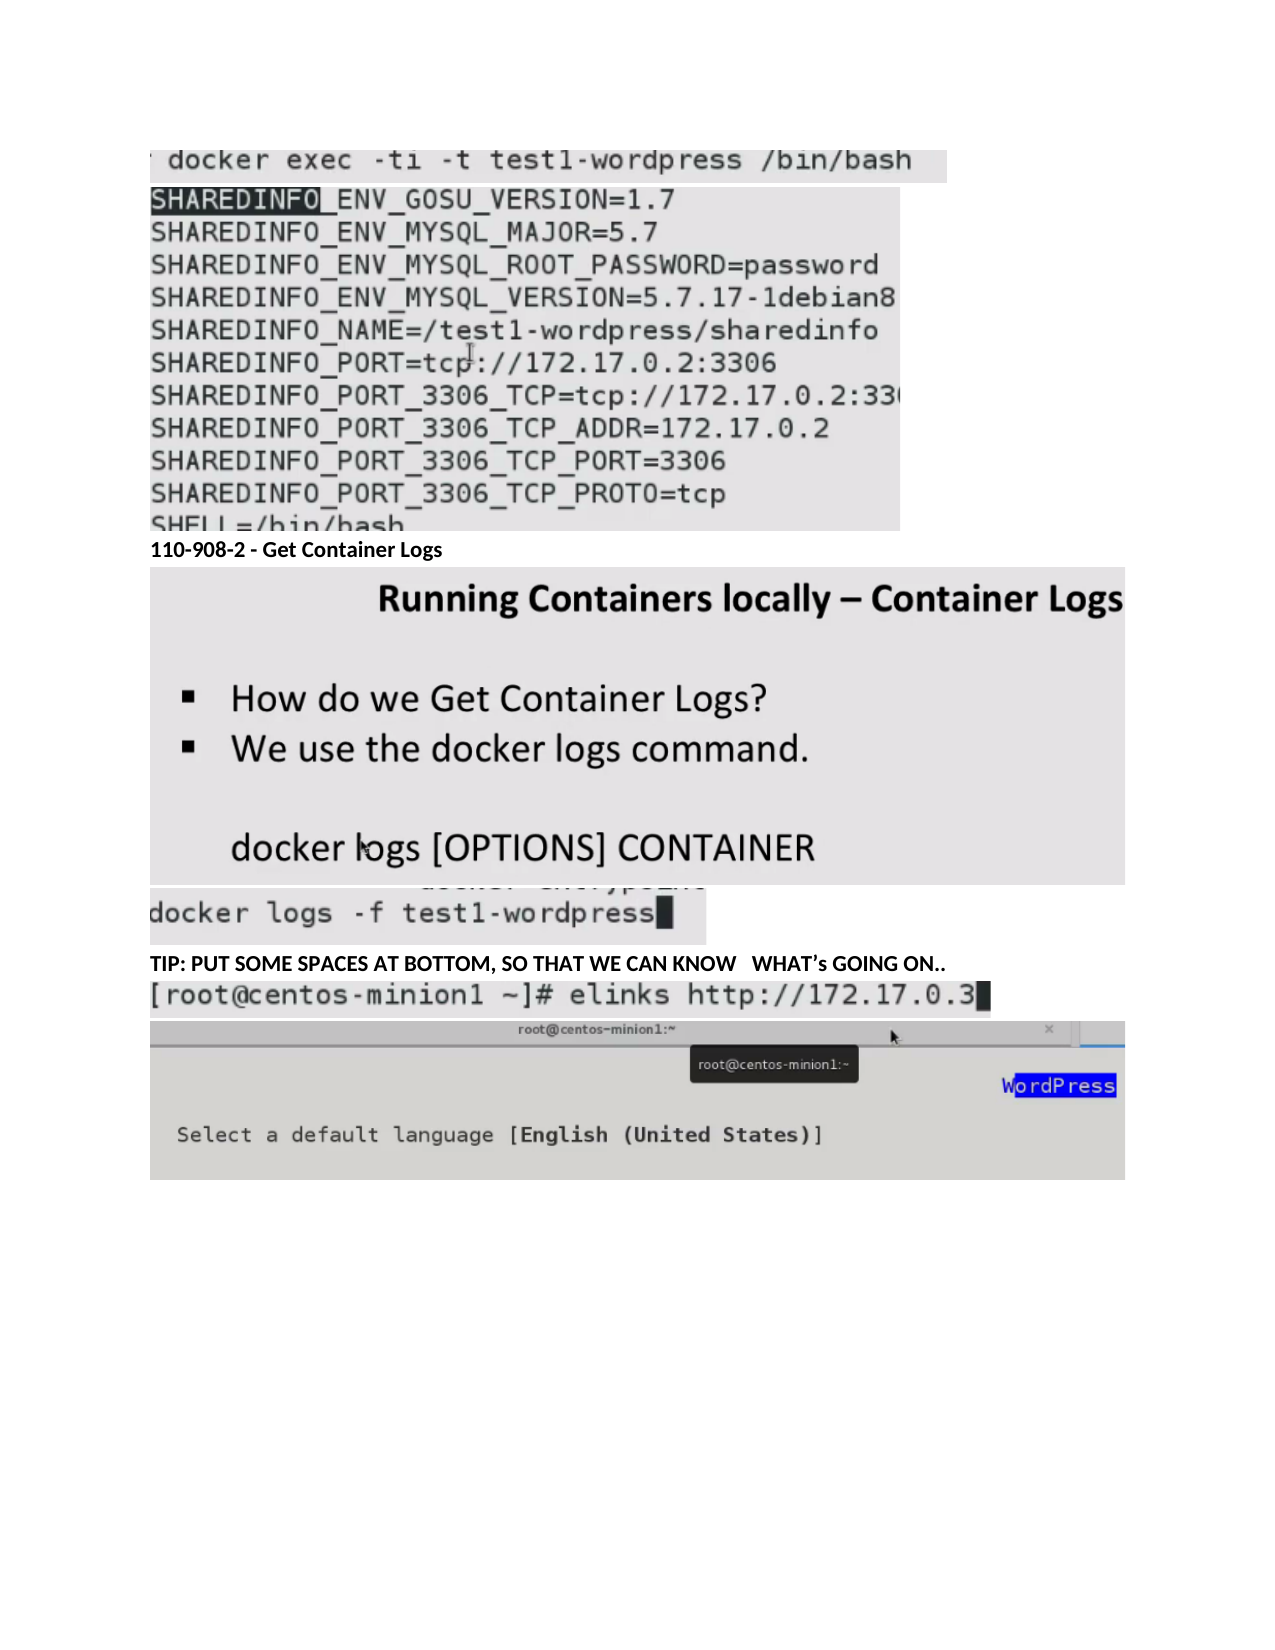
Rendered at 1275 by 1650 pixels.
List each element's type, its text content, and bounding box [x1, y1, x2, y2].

picture [150, 888, 707, 945]
picture [150, 187, 901, 531]
text TIP: PUT SOME SPACES AT BOTTOM, SO THAT WE CAN KNOW WHAT’s GOING ON.. [150, 949, 1125, 977]
picture [150, 150, 947, 183]
picture [150, 567, 1125, 885]
text 110-908-2 - Get Container Logs [150, 535, 1125, 563]
picture [150, 1021, 1125, 1180]
picture [150, 981, 991, 1018]
